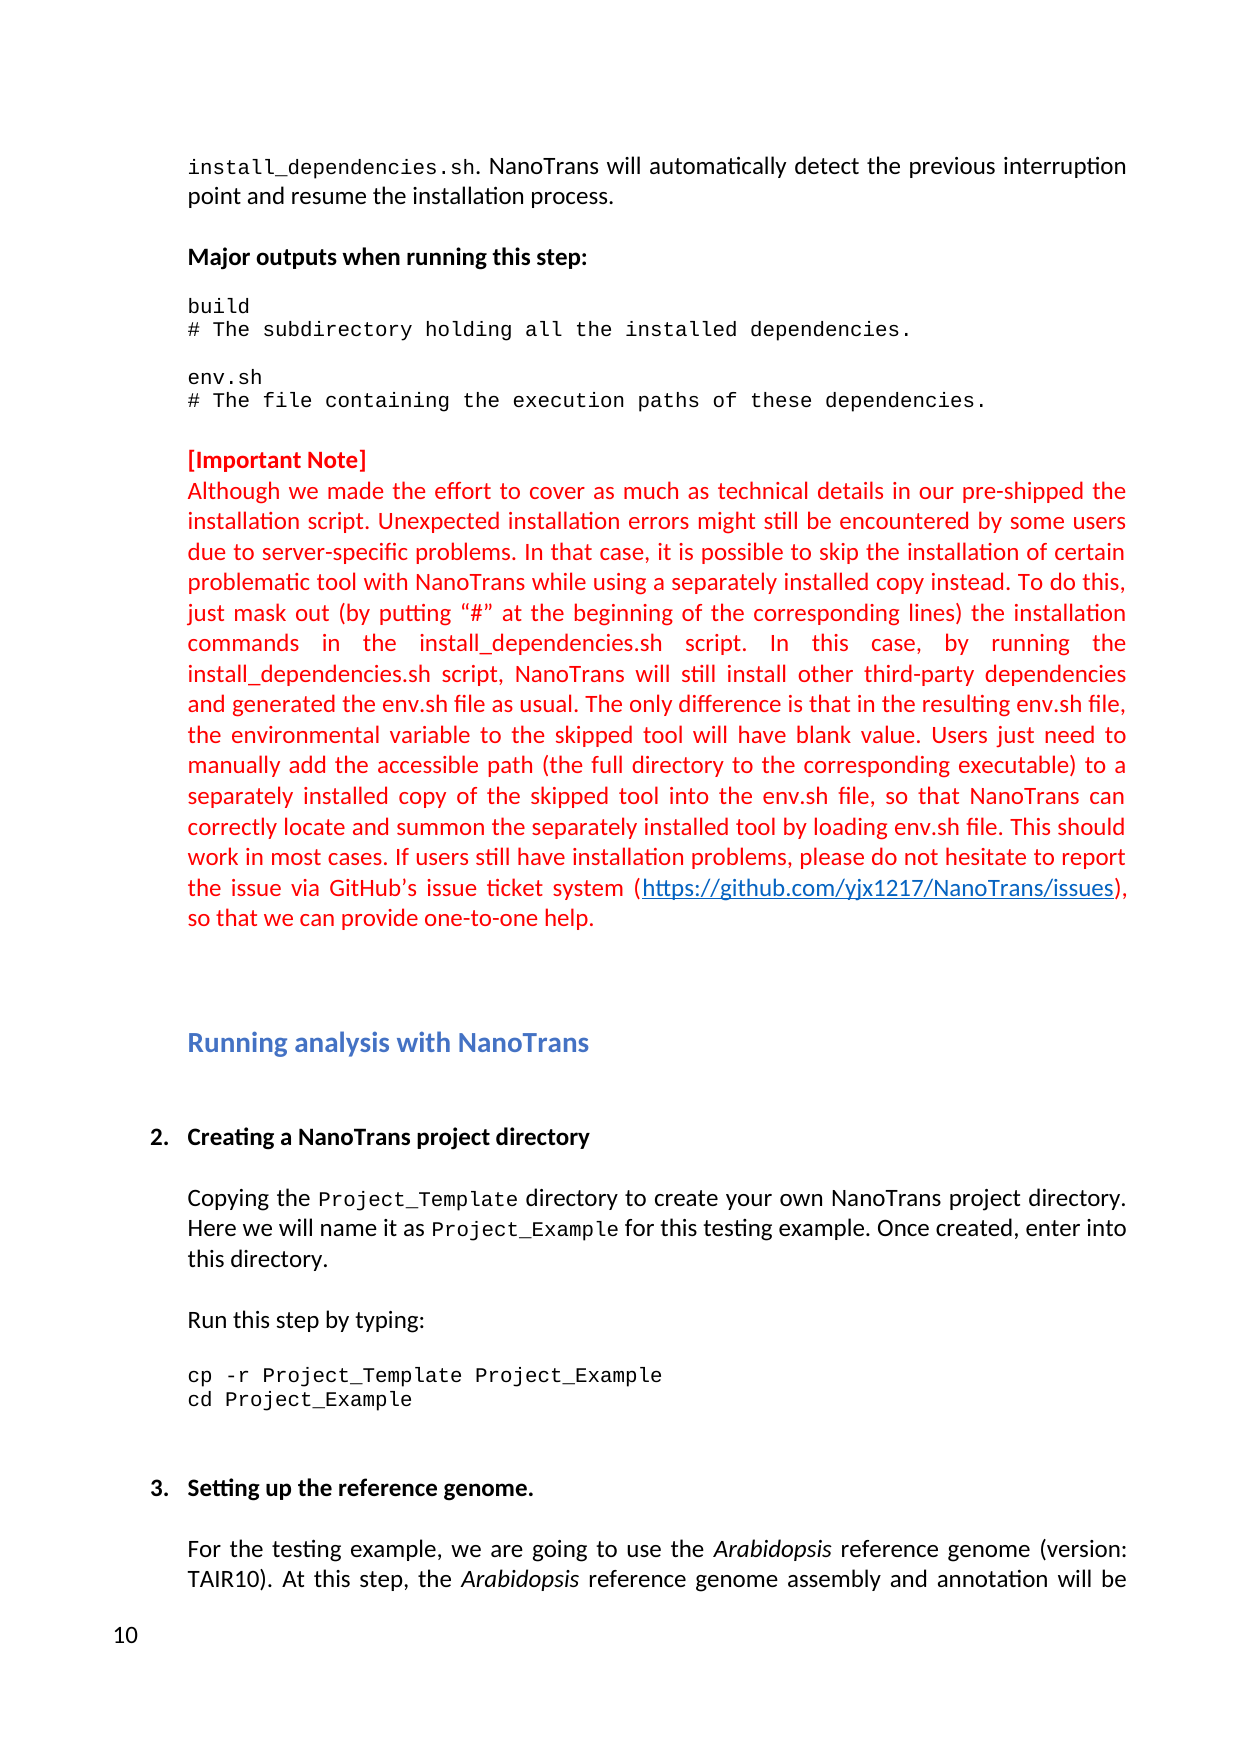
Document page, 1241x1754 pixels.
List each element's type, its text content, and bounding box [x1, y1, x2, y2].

list Creating a NanoTrans project directory [150, 1121, 1128, 1152]
list Copying the Project_Template directory to create your own NanoTrans project directory. Here we will name it as Project_Example for this testing example. Once created, enter into this directory. [187, 1182, 1128, 1274]
list cp -r Project_Template Project_Example cd Project_Example [187, 1365, 1128, 1412]
list # The subdirectory holding all the installed dependencies. [187, 319, 1128, 343]
list Setting up the reference genome. [150, 1472, 1128, 1502]
list # The file containing the execution paths of these dependencies. [187, 390, 1128, 414]
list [187, 1533, 1128, 1594]
list build [187, 296, 1128, 319]
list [187, 150, 1128, 211]
list [Important Note] [187, 444, 1128, 475]
list Running analysis with NanoTrans [187, 1024, 1128, 1060]
list Major outputs when running this step: [187, 242, 1128, 272]
list Run this step by typing: [187, 1304, 1128, 1335]
list Although we made the effort to cover as much as technical details in our pre-shipped the installation script. Unexpected installation errors might still be encountered by some users due to server-specific problems. In that case, it is possible to skip the installation of certain problematic tool with NanoTrans while using a separately installed copy instead. To do this, just mask out (by putting “#” at the beginning of the corresponding lines) the installation commands in the install_dependencies.sh script. In this case, by running the install_dependencies.sh script, NanoTrans will still install other third-party dependencies and generated the env.sh file as usual. The only difference is that in the resulting env.sh file, the environmental variable to the skipped tool will have blank value. Users just need to manually add the accessible path (the full directory to the corresponding executable) to a separately installed copy of the skipped tool into the env.sh file, so that NanoTrans can correctly locate and summon the separately installed tool by loading env.sh file. This should work in most cases. If users still have installation problems, please do not hesitate to report the issue via GitHub’s issue ticket system (https://github.com/yjx1217/NanoTrans/issues), so that we can provide one-to-one help. [187, 475, 1128, 933]
list env.sh [187, 367, 1128, 390]
